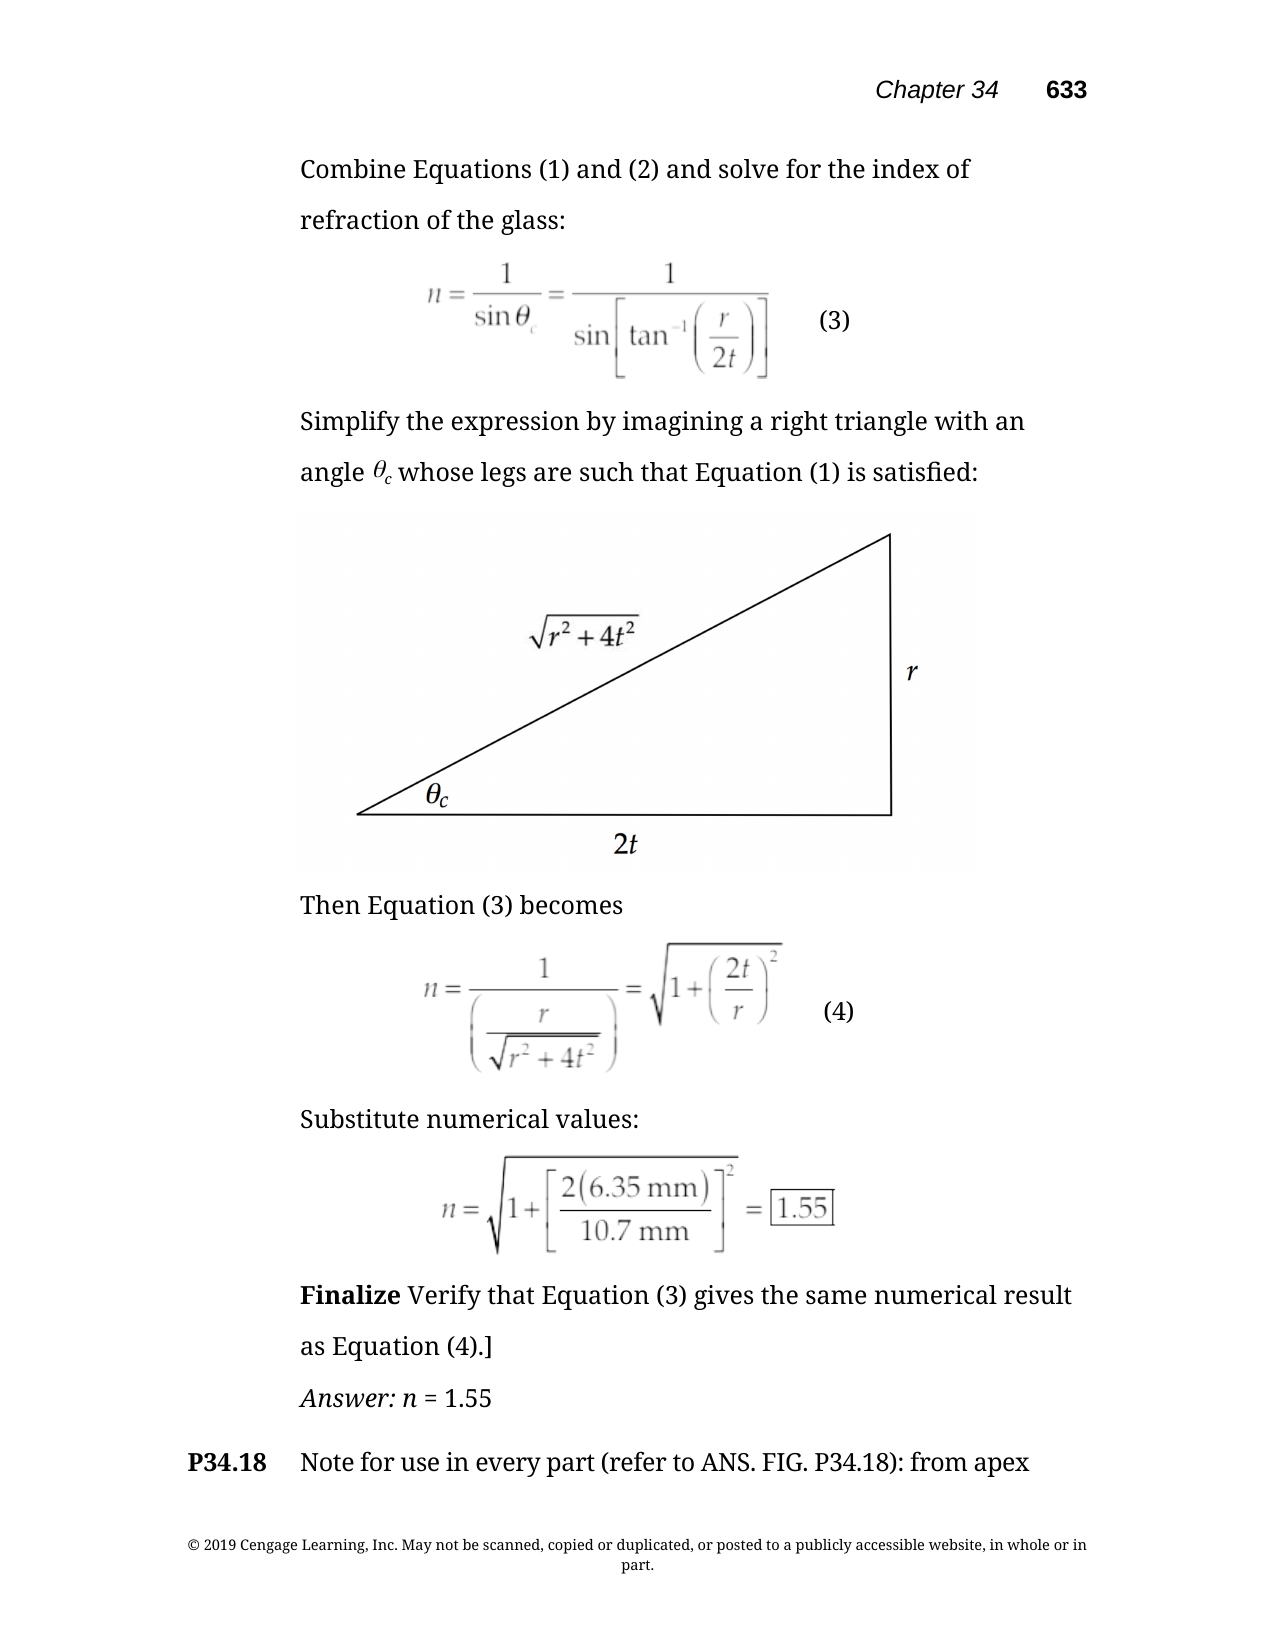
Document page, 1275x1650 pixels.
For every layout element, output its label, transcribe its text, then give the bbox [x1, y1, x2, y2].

text Answer: n = 1.55 [300, 1381, 1087, 1415]
text Then Equation (3) becomes [300, 887, 1087, 922]
text Combine Equations (1) and (2) and solve for the index of refraction of the glass: [300, 151, 1087, 236]
text Simplify the expression by imagining a right triangle with an angle c whose legs are such that Equation (1) is satisfied: [300, 404, 1087, 489]
text (4) [187, 938, 1087, 1083]
text Substitute numerical values: [300, 1102, 1087, 1136]
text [187, 1445, 1087, 1479]
picture [294, 506, 981, 870]
text (3) [187, 253, 1087, 386]
text Finalize Verify that Equation (3) gives the same numerical result as Equation (4).] [300, 1278, 1087, 1363]
